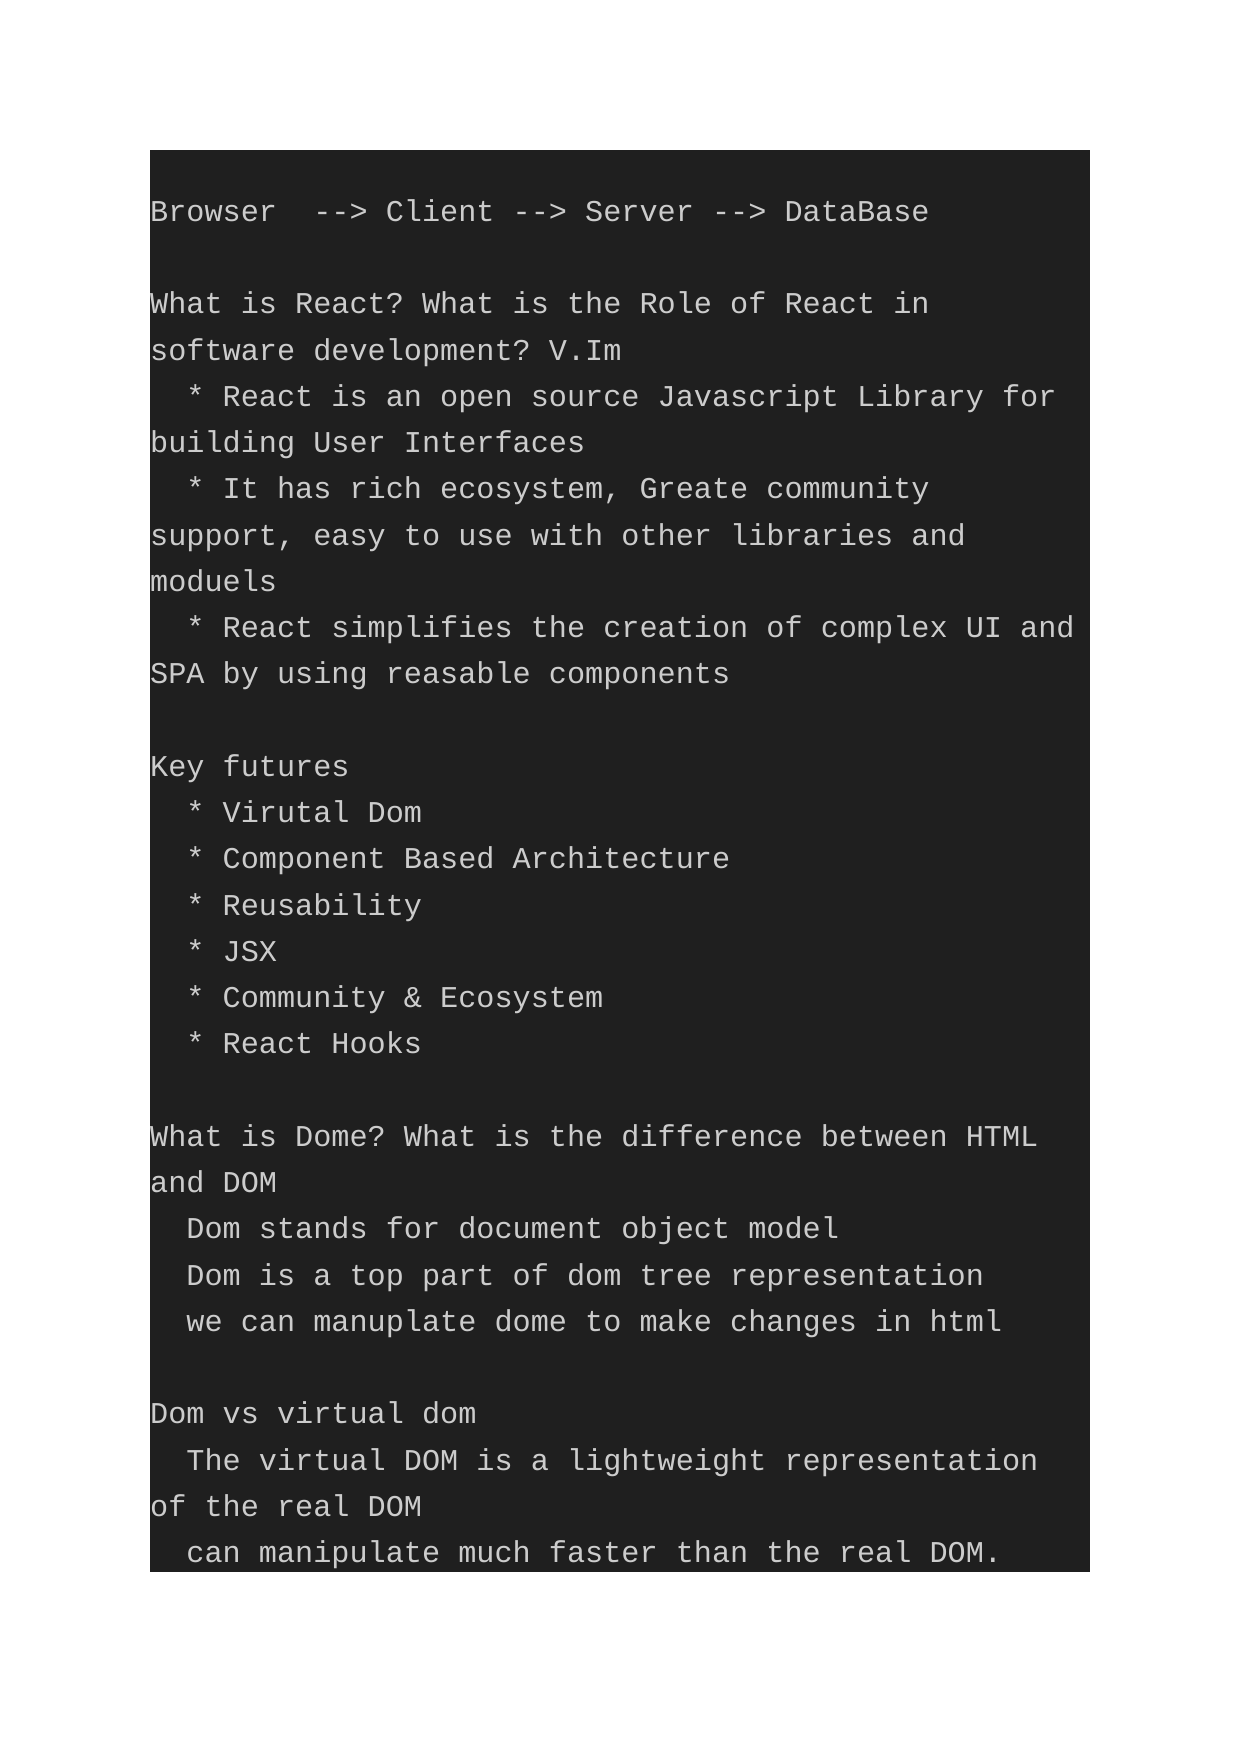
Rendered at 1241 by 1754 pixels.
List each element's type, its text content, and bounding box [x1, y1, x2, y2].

text * Component Based Architecture [150, 844, 1090, 878]
text can manipulate much faster than the real DOM. [150, 1537, 1090, 1572]
text * React is an open source Javascript Library for building User Interfaces [150, 381, 1090, 462]
text Dom is a top part of dom tree representation [150, 1260, 1090, 1294]
text * JSX [150, 936, 1090, 971]
text The virtual DOM is a lightweight representation of the real DOM [150, 1445, 1090, 1526]
text What is Dome? What is the difference between HTML and DOM [150, 1121, 1090, 1202]
text * React simplifies the creation of complex UI and SPA by using reasable components [150, 612, 1090, 693]
text * Virutal Dom [150, 797, 1090, 832]
text * React Hooks [150, 1029, 1090, 1063]
text Dom vs virtual dom [150, 1399, 1090, 1433]
text Dom stands for document object model [150, 1214, 1090, 1248]
text we can manuplate dome to make changes in html [150, 1306, 1090, 1341]
text Key futures [150, 751, 1090, 786]
text * Community & Ecosystem [150, 982, 1090, 1017]
text What is React? What is the Role of React in software development? V.Im [150, 289, 1090, 369]
text Browser --> Client --> Server --> DataBase [150, 196, 1090, 231]
text * Reusability [150, 890, 1090, 924]
text * It has rich ecosystem, Greate community support, easy to use with other libraries and moduels [150, 474, 1090, 601]
